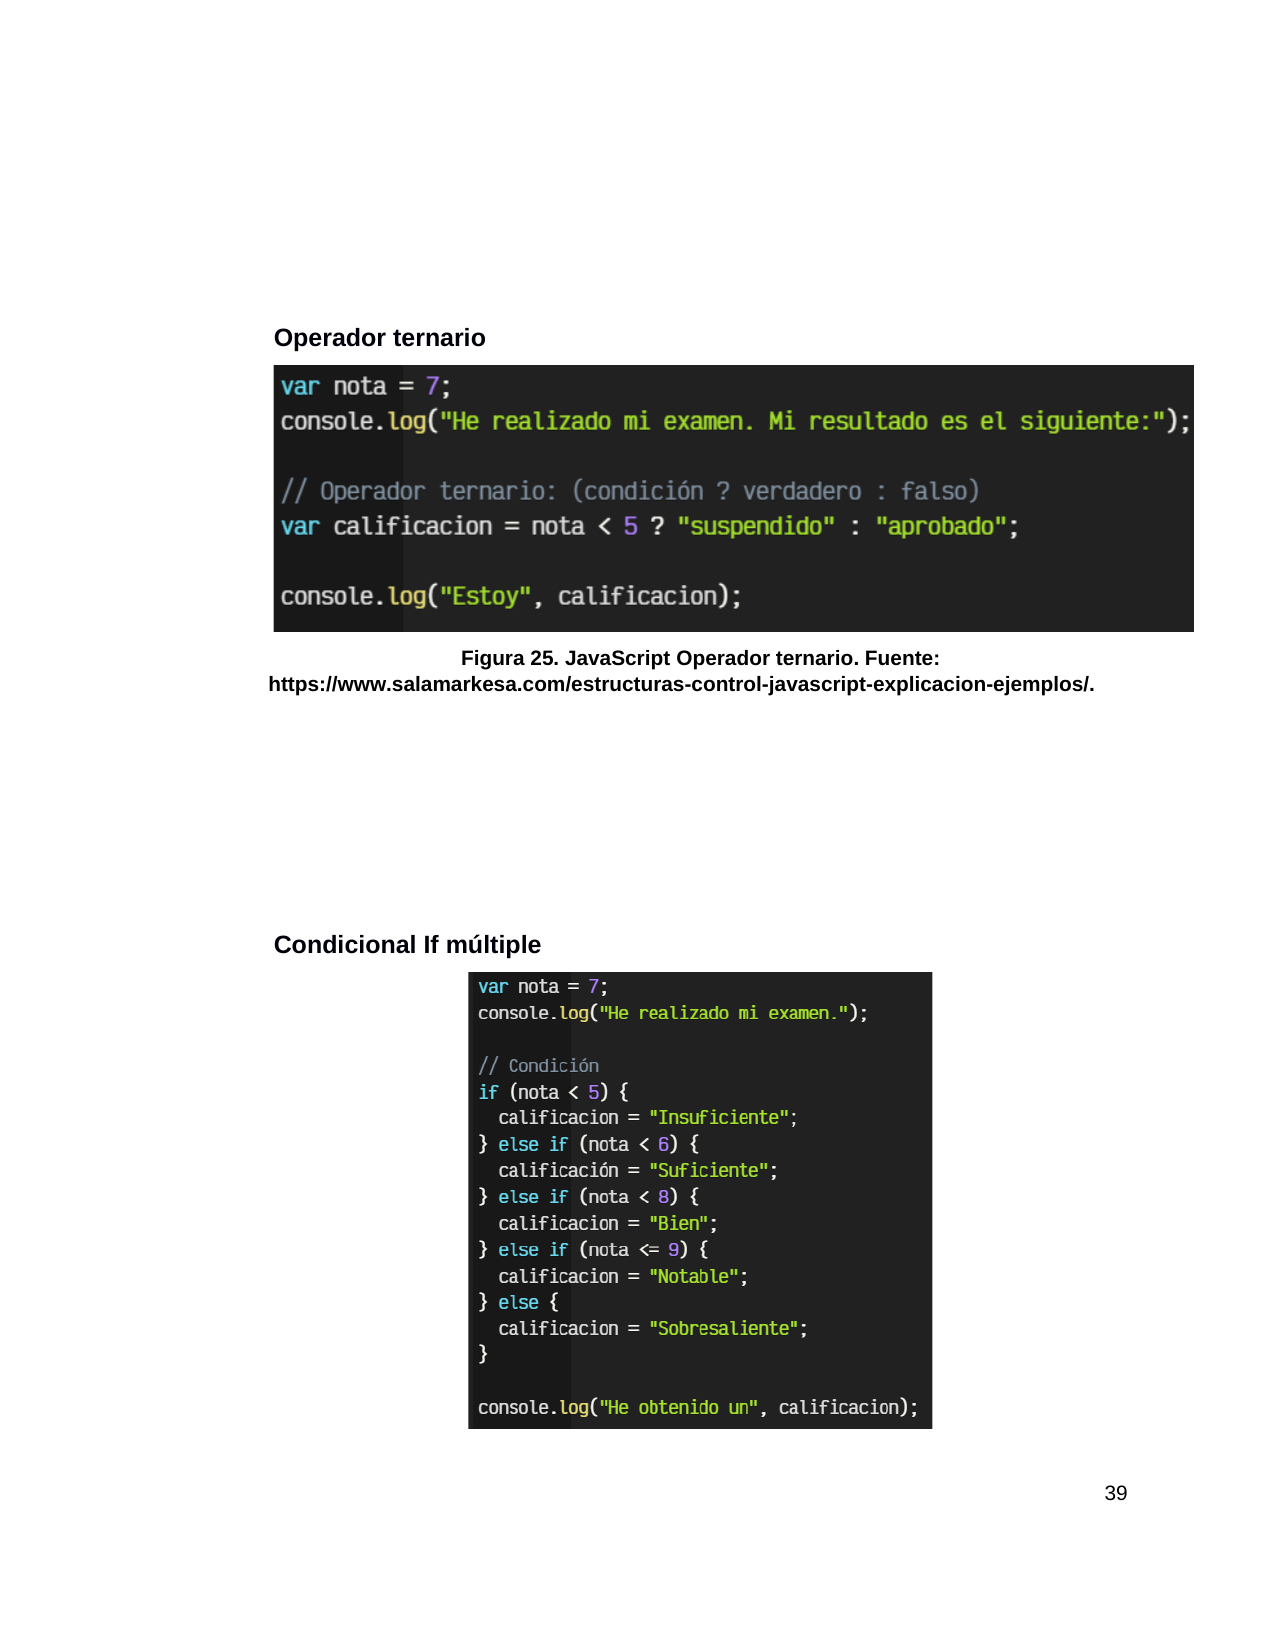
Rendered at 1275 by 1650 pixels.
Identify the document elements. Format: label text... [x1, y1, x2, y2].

picture [273, 365, 1194, 632]
text Condicional If múltiple [273, 929, 1127, 958]
text Figura 25. JavaScript Operador ternario. Fuente: https://www.salamarkesa.com/estructuras-control-javascript-explicacion-ejemplos/. [236, 646, 1127, 695]
picture [468, 972, 933, 1429]
text Operador ternario [273, 322, 1127, 351]
